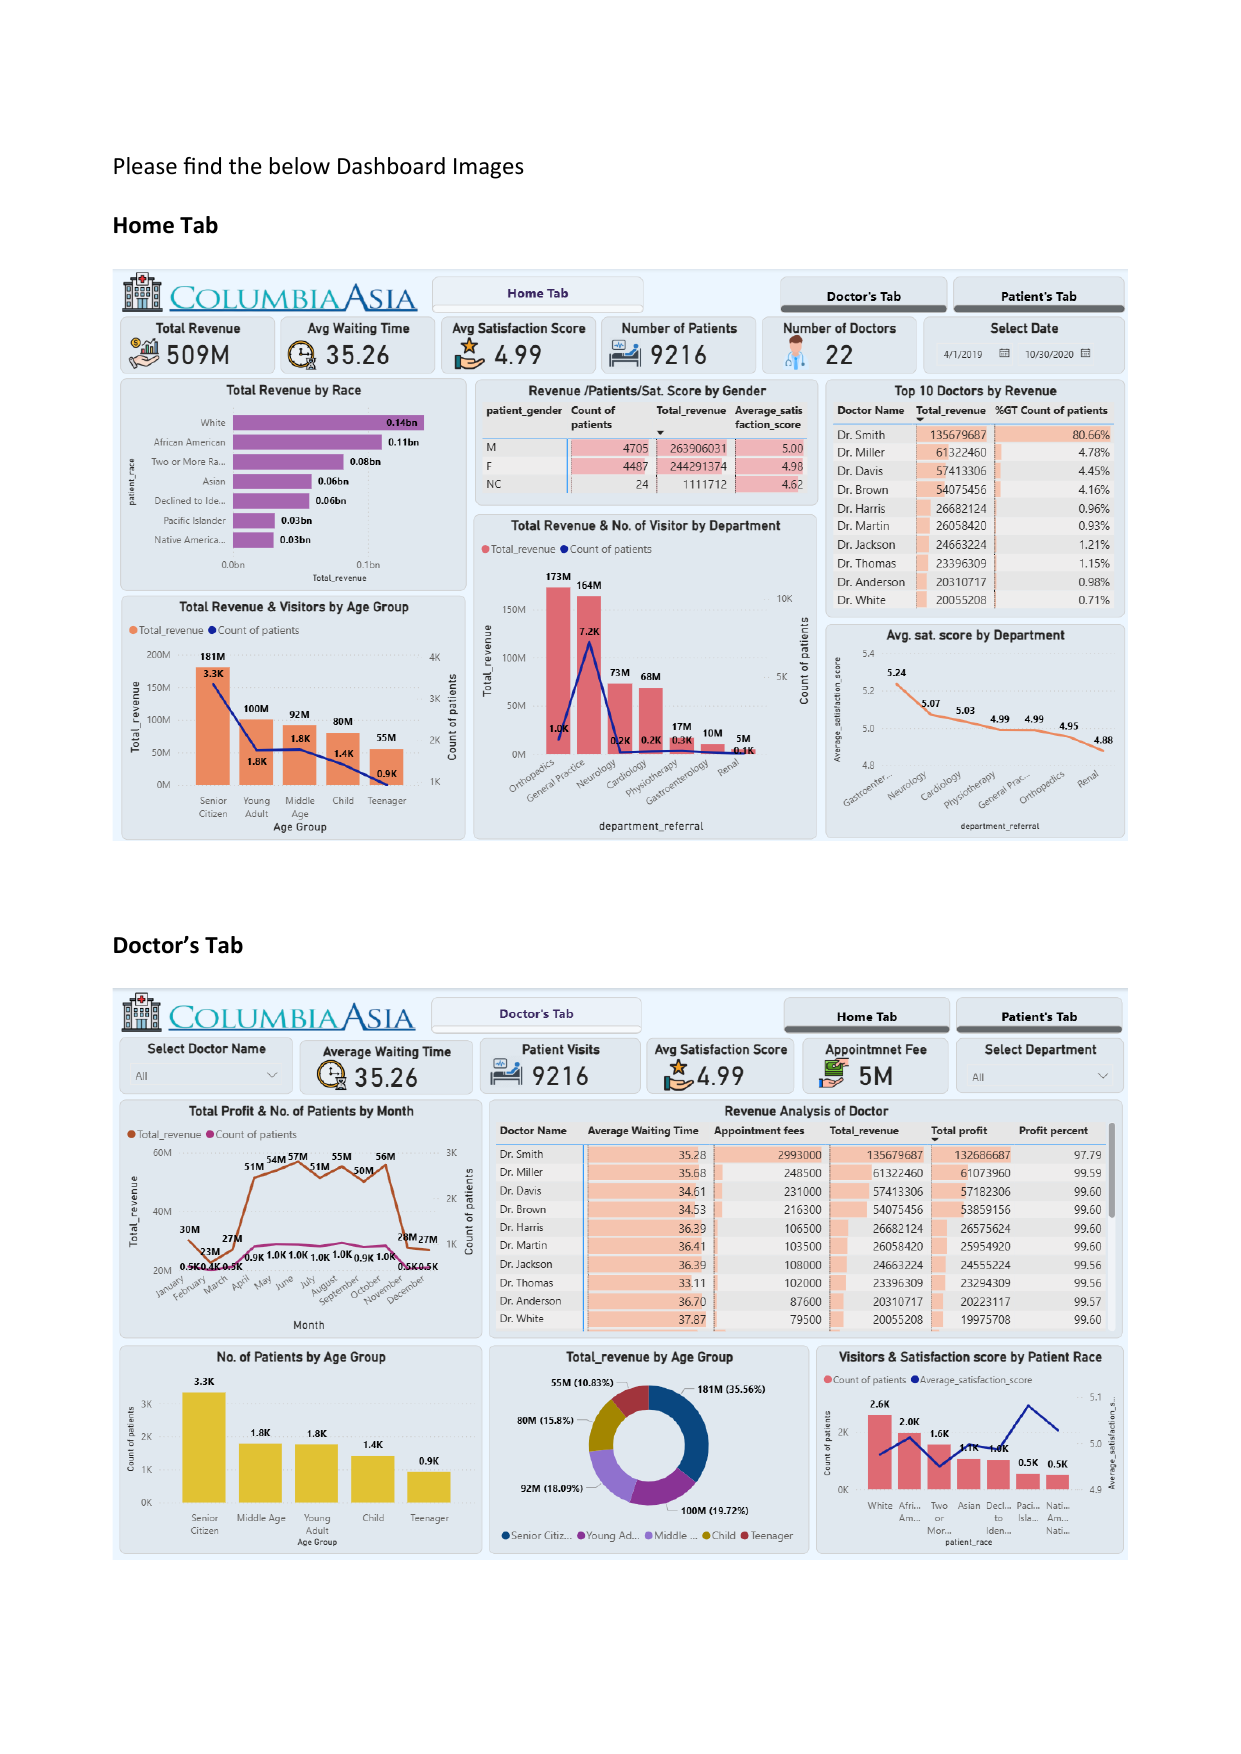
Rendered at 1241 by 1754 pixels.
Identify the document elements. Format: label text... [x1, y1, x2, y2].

picture [112, 269, 1128, 841]
text Home Tab [112, 210, 1128, 240]
text Please find the below Dashboard Images [112, 150, 1128, 181]
text Doctor’s Tab [112, 929, 1128, 960]
picture [112, 988, 1128, 1560]
